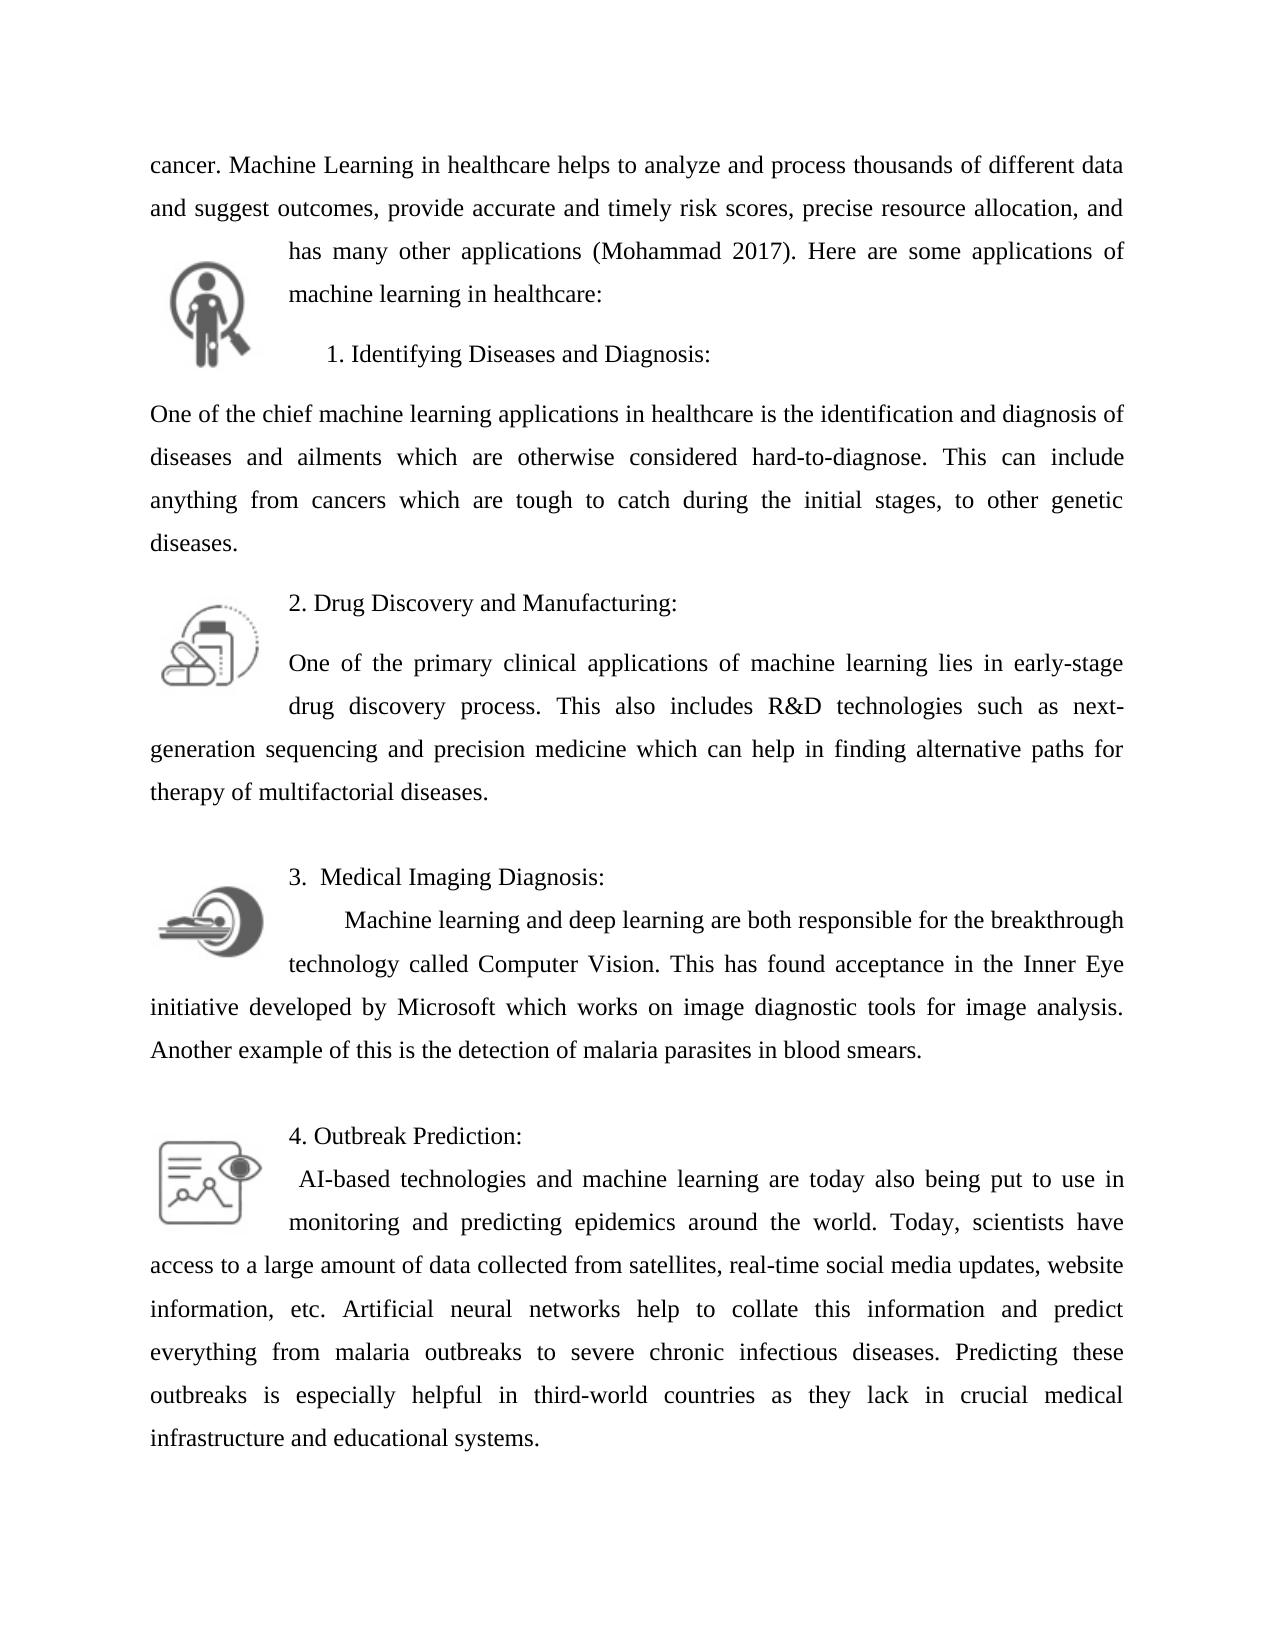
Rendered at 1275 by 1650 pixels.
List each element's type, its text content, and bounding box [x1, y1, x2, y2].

list 1. Identifying Diseases and Diagnosis: [270, 339, 1125, 368]
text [150, 150, 1125, 308]
list One of the primary clinical applications of machine learning lies in early-stage drug discovery process. This also includes R&D technologies such as next-generation sequencing and precision medicine which can help in finding alternative paths for therapy of multifactorial diseases. [150, 648, 1125, 806]
list 4. Outbreak Prediction: [270, 1121, 1125, 1150]
list AI-based technologies and machine learning are today also being put to use in monitoring and predicting epidemics around the world. Today, scientists have access to a large amount of data collected from satellites, real-time social media updates, website information, etc. Artificial neural networks help to collate this information and predict everything from malaria outbreaks to severe chronic infectious diseases. Predicting these outbreaks is especially helpful in third-world countries as they lack in crucial medical infrastructure and educational systems. [150, 1164, 1125, 1452]
text One of the chief machine learning applications in healthcare is the identification and diagnosis of diseases and ailments which are otherwise considered hard-to-diagnose. This can include anything from cancers which are tough to catch during the initial stages, to other genetic diseases. [150, 399, 1125, 557]
text 2. Drug Discovery and Manufacturing: [270, 588, 1125, 617]
list 3. Medical Imaging Diagnosis: Machine learning and deep learning are both responsible for the breakthrough technology called Computer Vision. This has found acceptance in the Inner Eye initiative developed by Microsoft which works on image diagnostic tools for image analysis. Another example of this is the detection of malaria parasites in blood smears. [150, 862, 1125, 1064]
